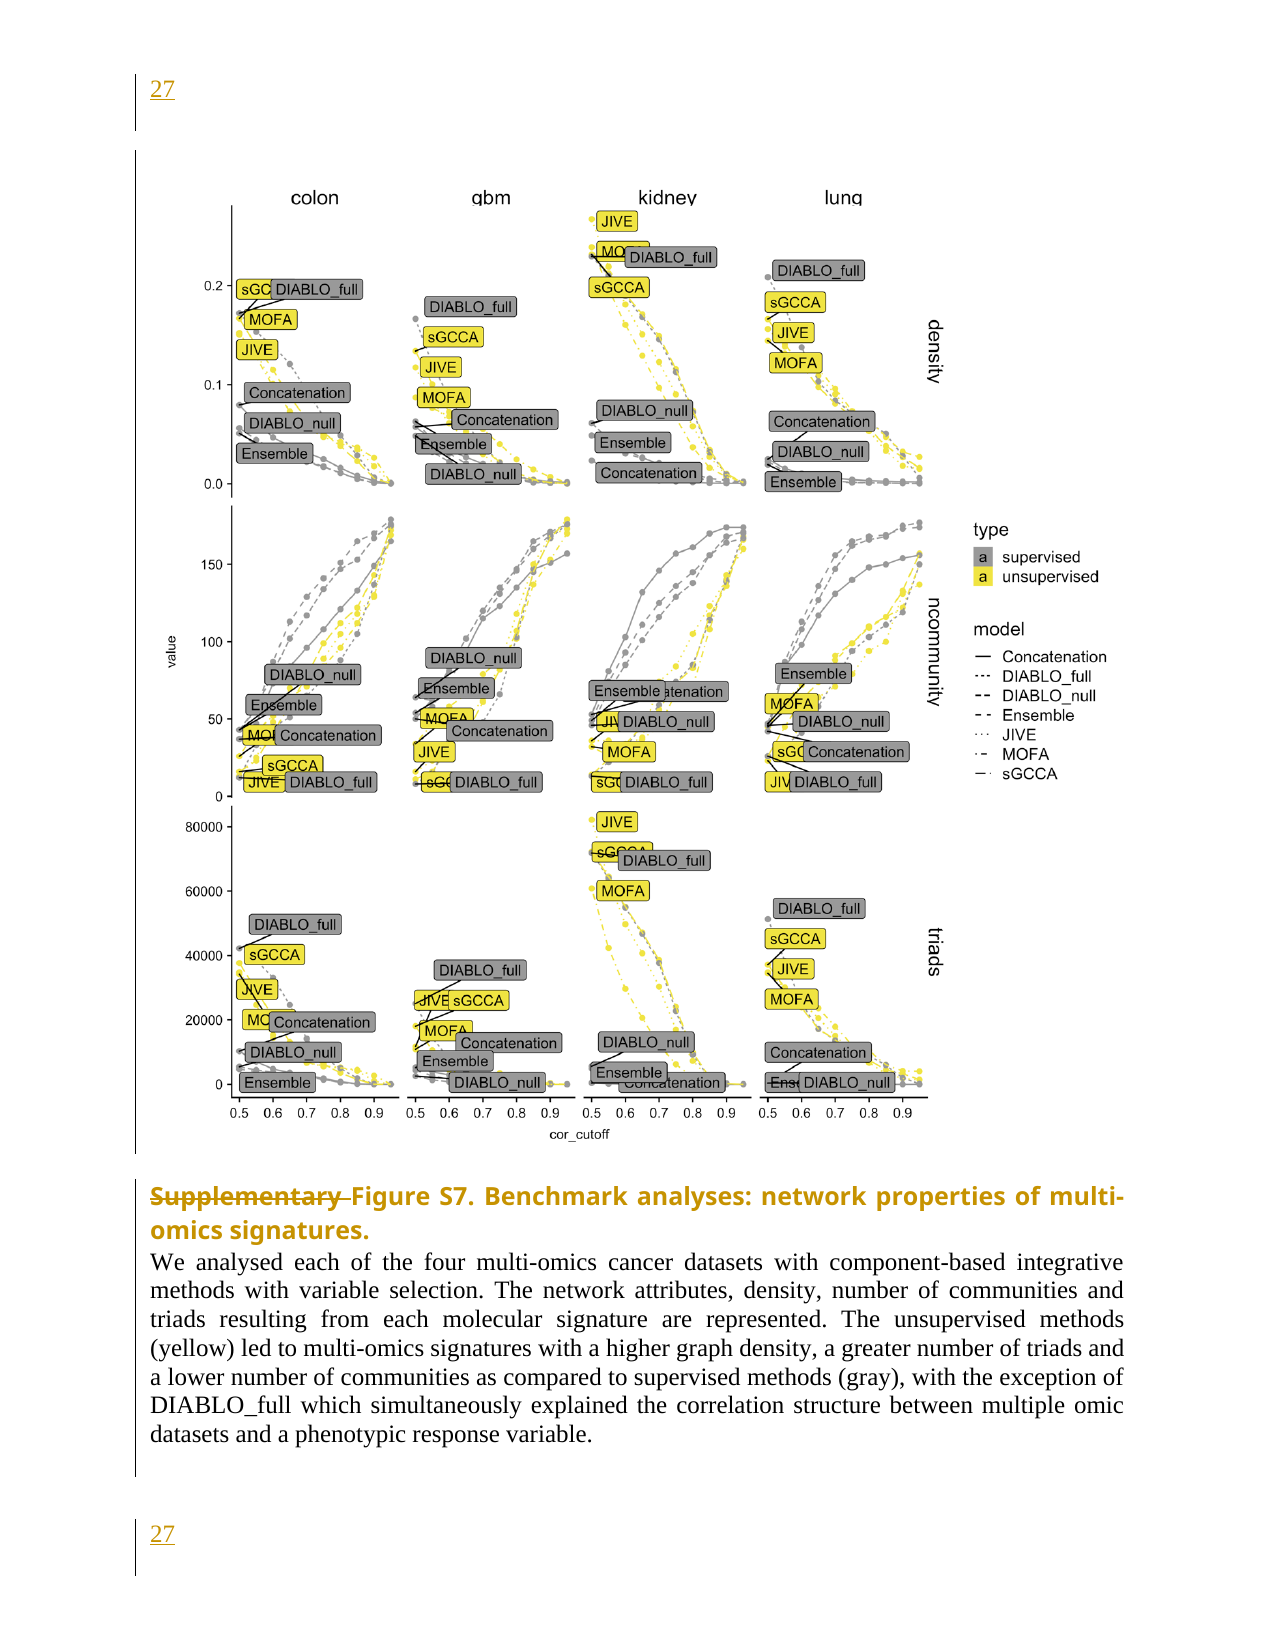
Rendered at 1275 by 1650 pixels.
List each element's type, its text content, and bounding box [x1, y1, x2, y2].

subtitle Figure S7. Benchmark analyses: network properties of multi-omics signatures. [150, 1179, 1125, 1247]
picture [150, 178, 1125, 1154]
text We analysed each of the four multi-omics cancer datasets with component-based integrative methods with variable selection. The network attributes, density, number of communities and triads resulting from each molecular signature are represented. The unsupervised methods (yellow) led to multi-omics signatures with a higher graph density, a greater number of triads and a lower number of communities as compared to supervised methods (gray), with the exception of DIABLO_full which simultaneously explained the correlation structure between multiple omic datasets and a phenotypic response variable. [150, 1247, 1125, 1448]
